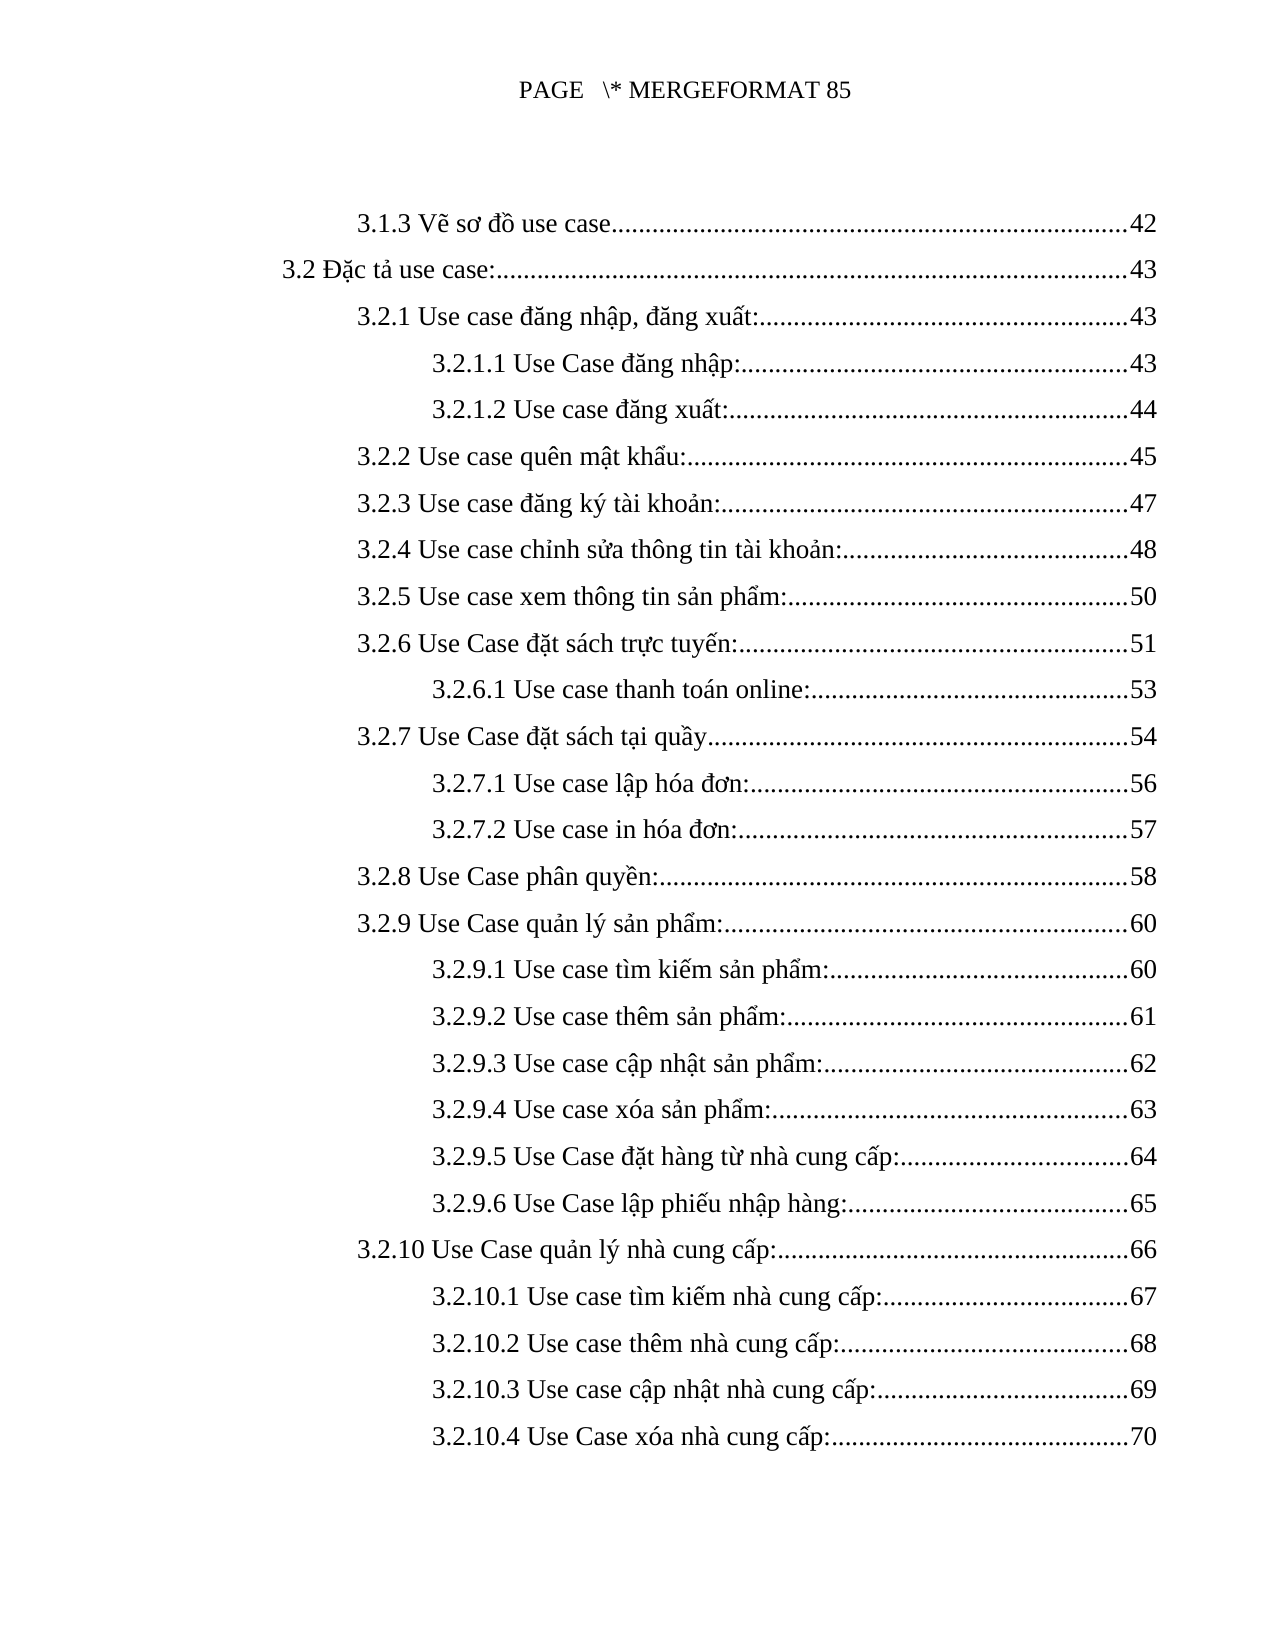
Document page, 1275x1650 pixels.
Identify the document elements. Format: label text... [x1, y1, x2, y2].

text 3.2.10.2 Use case thêm nhà cung cấp: 68 [432, 1327, 1157, 1358]
text 3.2 Đặc tả use case: 43 [282, 253, 1157, 284]
text 3.2.5 Use case xem thông tin sản phẩm: 50 [357, 580, 1157, 611]
text 3.2.9 Use Case quản lý sản phẩm: 60 [357, 907, 1157, 938]
text 3.2.9.2 Use case thêm sản phẩm: 61 [432, 1000, 1157, 1031]
text 3.2.1.1 Use Case đăng nhập: 43 [432, 347, 1157, 378]
text 3.2.7.1 Use case lập hóa đơn: 56 [432, 767, 1157, 798]
text 3.2.6 Use Case đặt sách trực tuyến: 51 [357, 627, 1157, 658]
text 3.2.9.1 Use case tìm kiếm sản phẩm: 60 [432, 953, 1157, 984]
text 3.2.1 Use case đăng nhập, đăng xuất: 43 [357, 300, 1157, 331]
text 3.2.9.5 Use Case đặt hàng từ nhà cung cấp: 64 [432, 1140, 1157, 1171]
text 3.2.4 Use case chỉnh sửa thông tin tài khoản: 48 [357, 533, 1157, 564]
text 3.2.1.2 Use case đăng xuất: 44 [432, 393, 1157, 424]
text 3.2.7 Use Case đặt sách tại quầy 54 [357, 720, 1157, 751]
text 3.2.3 Use case đăng ký tài khoản: 47 [357, 487, 1157, 518]
text 3.2.10.1 Use case tìm kiếm nhà cung cấp: 67 [432, 1280, 1157, 1311]
text 3.2.10.3 Use case cập nhật nhà cung cấp: 69 [432, 1373, 1157, 1404]
text 3.2.9.4 Use case xóa sản phẩm: 63 [432, 1093, 1157, 1124]
text 3.2.9.6 Use Case lập phiếu nhập hàng: 65 [432, 1187, 1157, 1218]
text 3.2.2 Use case quên mật khẩu: 45 [357, 440, 1157, 471]
text 3.1.3 Vẽ sơ đồ use case 42 [357, 207, 1157, 238]
text 3.2.10 Use Case quản lý nhà cung cấp: 66 [357, 1233, 1157, 1264]
text 3.2.7.2 Use case in hóa đơn: 57 [432, 813, 1157, 844]
text 3.2.10.4 Use Case xóa nhà cung cấp: 70 [432, 1420, 1157, 1451]
text 3.2.9.3 Use case cập nhật sản phẩm: 62 [432, 1047, 1157, 1078]
text 3.2.8 Use Case phân quyền: 58 [357, 860, 1157, 891]
text 3.2.6.1 Use case thanh toán online: 53 [432, 673, 1157, 704]
